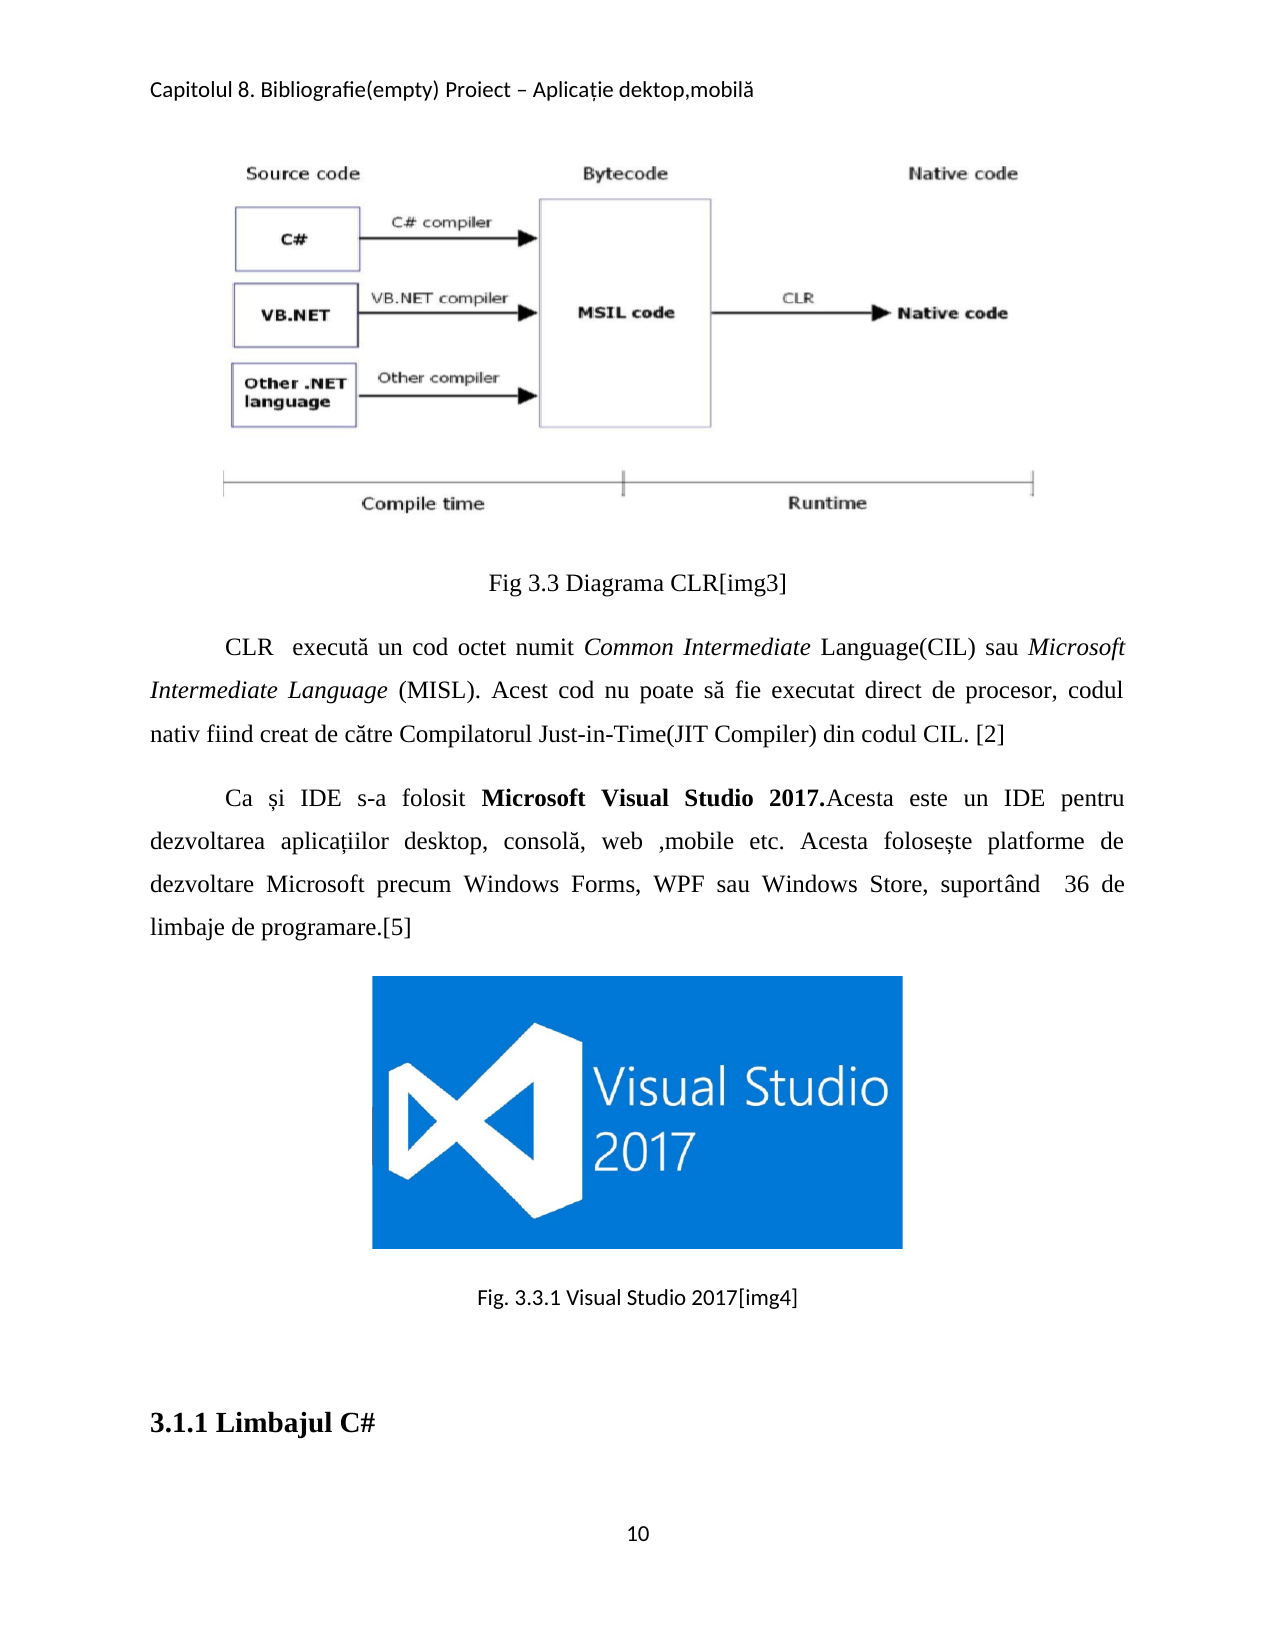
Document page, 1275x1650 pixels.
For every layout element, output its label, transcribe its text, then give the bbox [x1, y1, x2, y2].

text Fig 3.3 Diagrama CLR[img3] [150, 568, 1125, 597]
picture [223, 150, 1052, 534]
text 3.1.1 Limbajul C# [150, 1405, 1125, 1439]
text Fig. 3.3.1 Visual Studio 2017[img4] [150, 1283, 1125, 1311]
picture [372, 976, 903, 1249]
text CLR execută un cod octet numit Common Intermediate Language(CIL) sau Microsoft Intermediate Language (MISL). Acest cod nu poate să fie executat direct de procesor, codul nativ fiind creat de către Compilatorul Just-in-Time(JIT Compiler) din codul CIL. [2] [150, 632, 1125, 747]
text Ca și IDE s-a folosit Microsoft Visual Studio 2017.Acesta este un IDE pentru dezvoltarea aplicațiilor desktop, consolă, web ,mobile etc. Acesta folosește platforme de dezvoltare Microsoft precum Windows Forms, WPF sau Windows Store, suportând 36 de limbaje de programare.[5] [150, 783, 1125, 941]
